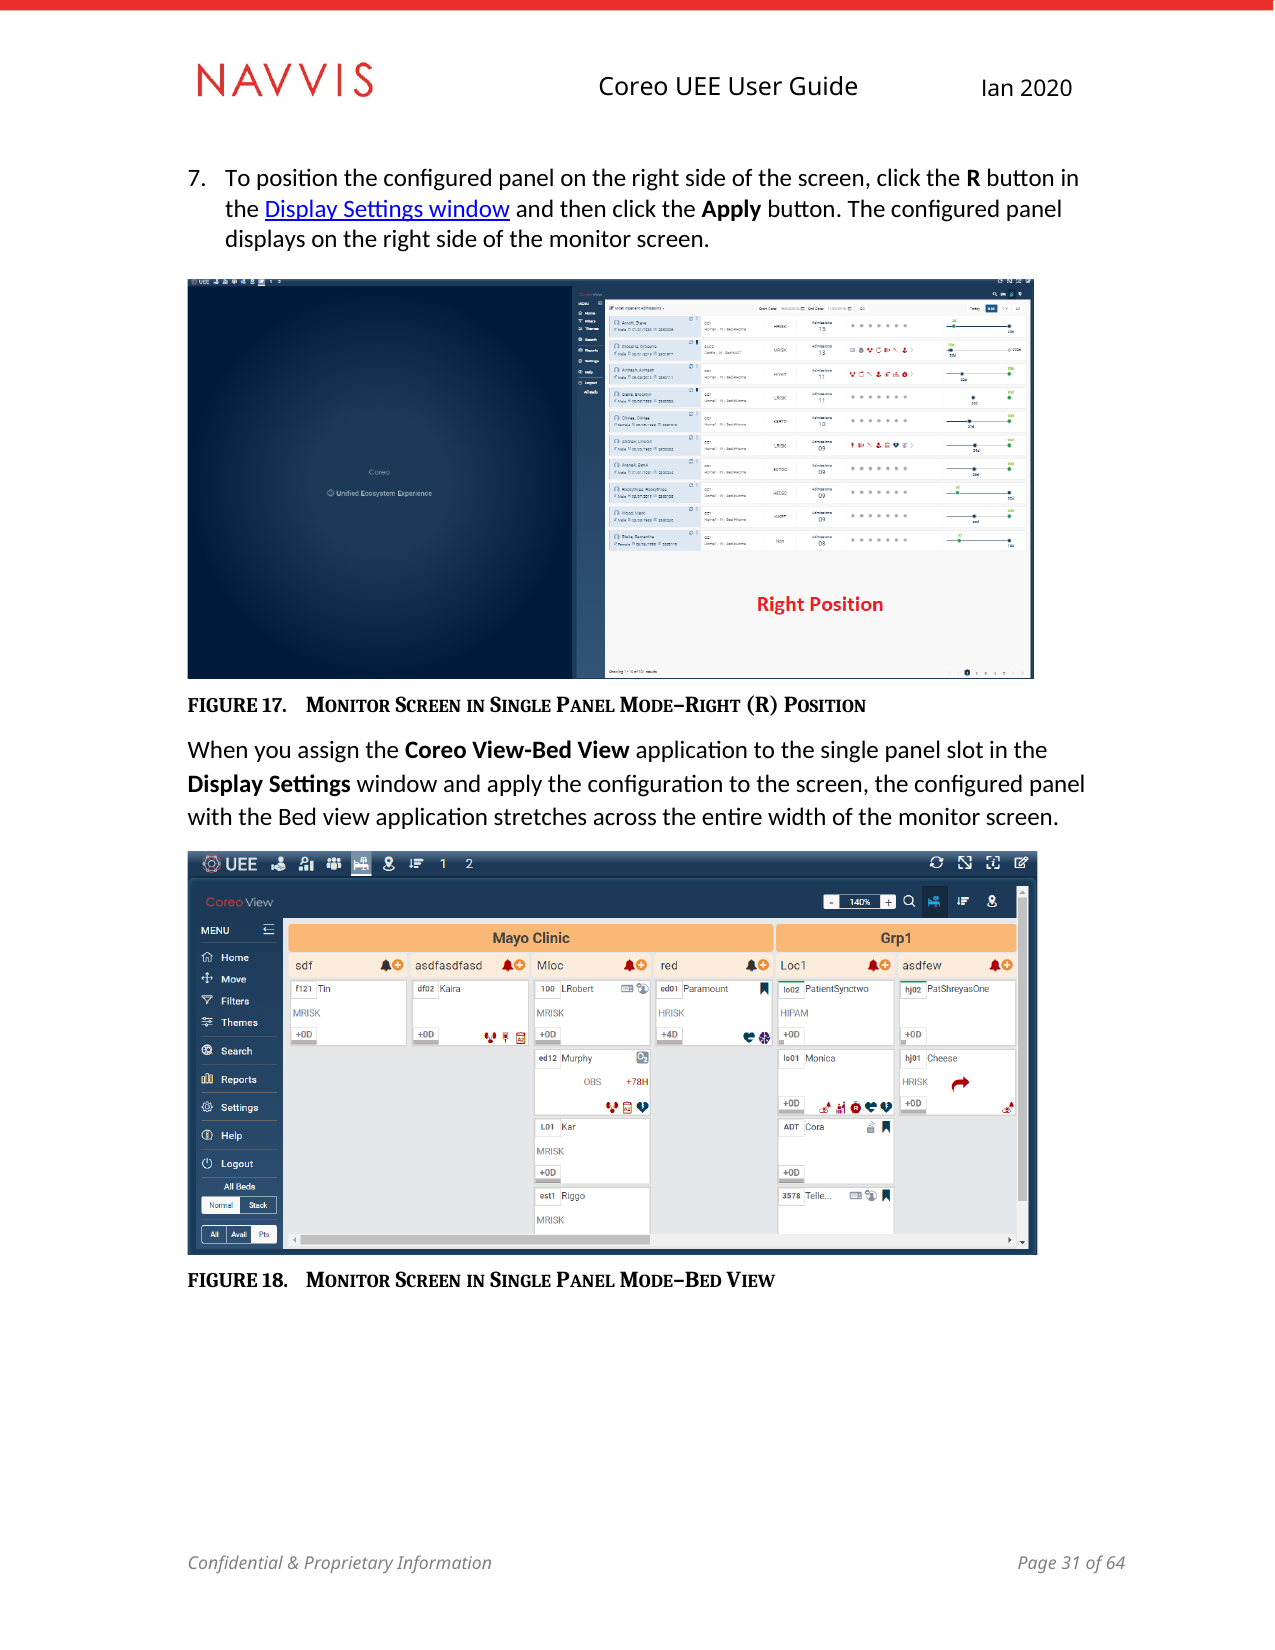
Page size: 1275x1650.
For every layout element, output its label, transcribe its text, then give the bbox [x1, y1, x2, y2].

text When you assign the Coreo View-Bed View application to the single panel slot in the Display Settings window and apply the configuration to the screen, the configured panel with the Bed view application stretches across the entire width of the monitor screen. [187, 734, 1087, 832]
picture [187, 851, 1038, 1255]
text Monitor Screen in Single Panel Mode–Bed View [187, 1267, 1087, 1293]
text Monitor Screen in Single Panel Mode–Right (R) Position [187, 692, 1087, 718]
picture [187, 279, 1035, 679]
picture [187, 55, 383, 104]
list To position the configured panel on the right side of the screen, click the R button in the Display Settings window and then click the Apply button. The configured panel displays on the right side of the monitor screen. [187, 162, 1087, 254]
